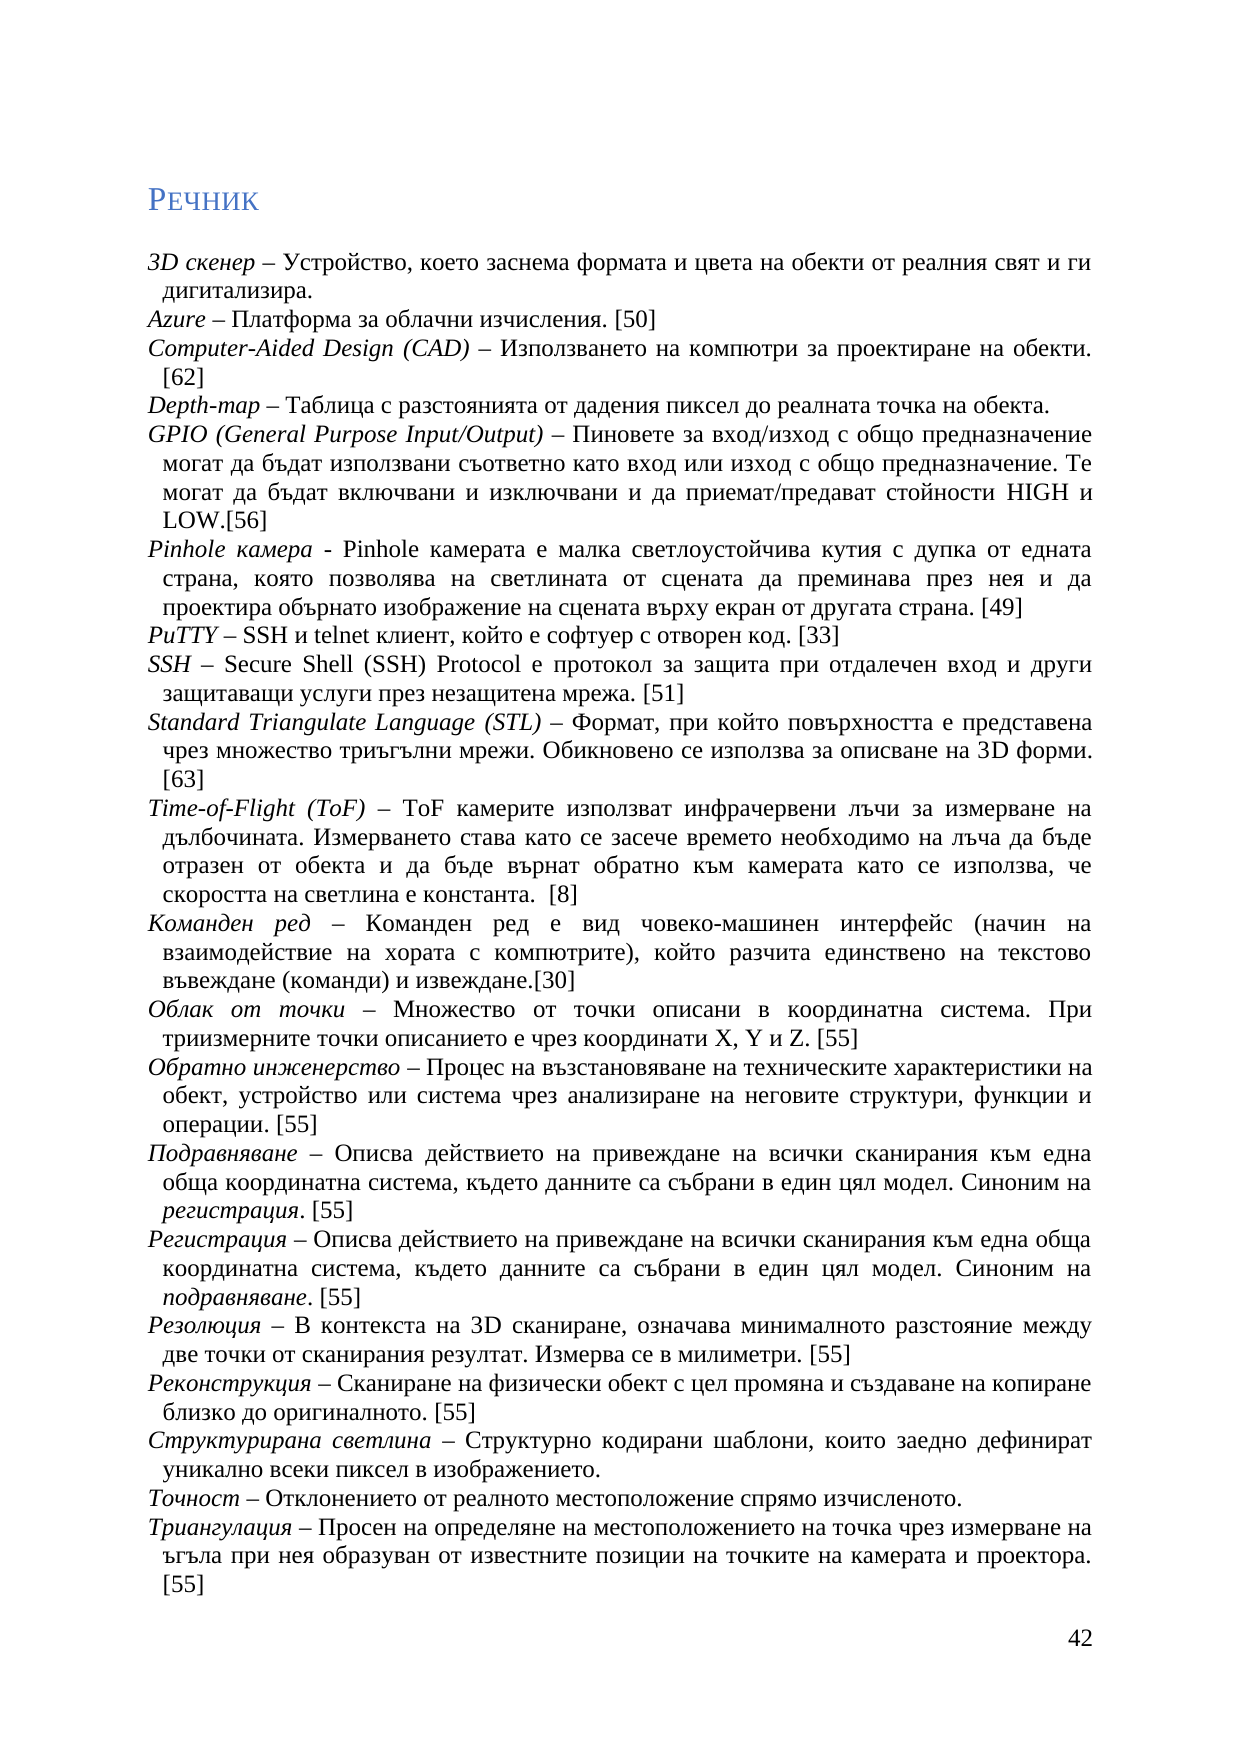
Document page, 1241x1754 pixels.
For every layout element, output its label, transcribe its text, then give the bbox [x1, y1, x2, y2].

text Обратно инженерство – Процес на възстановяване на техническите характеристики на обект, устройство или система чрез анализиране на неговите структури, функции и операции. [55] [148, 1052, 1093, 1138]
text Depth-map – Таблица с разстоянията от дадения пиксел до реалната точка на обекта. [148, 390, 1093, 419]
text Computer-Aided Design (CAD) – Използването на компютри за проектиране на обекти. [62] [148, 333, 1093, 390]
text Регистрация – Описва действието на привеждане на всички сканирания към една обща координатна система, където данните са събрани в един цял модел. Синоним на подравняване. [55] [148, 1224, 1093, 1310]
text Резолюция – В контекста на 3D сканиране, означава минималното разстояние между две точки от сканирания резултат. Измерва се в милиметри. [55] [148, 1310, 1093, 1368]
text Точност – Отклонението от реалното местоположение спрямо изчисленото. [148, 1483, 1093, 1512]
text Триангулация – Просен на определяне на местоположението на точка чрез измерване на ъгъла при нея образуван от известните позиции на точките на камерата и проектора. [55] [148, 1512, 1093, 1598]
text Команден ред – Команден ред е вид човеко-машинен интерфейс (начин на взаимодействие на хората с компютрите), който разчита единствено на текстово въвеждане (команди) и извеждане.[30] [148, 908, 1093, 994]
subtitle Речник [148, 179, 1093, 217]
text Реконструкция – Сканиране на физически обект с цел промяна и създаване на копиране близко до оригиналното. [55] [148, 1368, 1093, 1425]
text Standard Triangulate Language (STL) – Формат, при който повърхността е представена чрез множество триъгълни мрежи. Обикновено се използва за описване на 3D форми. [63] [148, 707, 1093, 793]
text Pinhole камера - Pinhole камерата е малка светлоустойчива кутия с дупка от едната страна, която позволява на светлината от сцената да преминава през нея и да проектира обърнато изображение на сцената върху екран от другата страна. [49] [148, 534, 1093, 620]
text PuTTY – SSH и telnet клиент, който е софтуер с отворен код. [33] [148, 620, 1093, 649]
text Time-of-Flight (ToF) – ToF камерите използват инфрачервени лъчи за измерване на дълбочината. Измерването става като се засече времето необходимо на лъча да бъде отразен от обекта и да бъде върнат обратно към камерата като се използва, че скоростта на светлина е константа. [8] [148, 793, 1093, 908]
text Azure – Платформа за облачни изчисления. [50] [148, 304, 1093, 333]
text Облак от точки – Множество от точки описани в координатна система. При триизмерните точки описанието е чрез координати X, Y и Z. [55] [148, 994, 1093, 1052]
text 3D скенер – Устройство, което заснема формата и цвета на обекти от реалния свят и ги дигитализира. [148, 247, 1093, 304]
text Подравняване – Описва действието на привеждане на всички сканирания към една обща координатна система, където данните са събрани в един цял модел. Синоним на регистрация. [55] [148, 1138, 1093, 1224]
text Структурирана светлина – Структурно кодирани шаблони, които заедно дефинират уникално всеки пиксел в изображението. [148, 1425, 1093, 1483]
text GPIO (General Purpose Input/Output) – Пиновете за вход/изход с общо предназначение могат да бъдат използвани съответно като вход или изход с общо предназначение. Те могат да бъдат включвани и изключвани и да приемат/предават стойности HIGH и LOW.[56] [148, 419, 1093, 534]
text SSH – Secure Shell (SSH) Protocol e протокол за защита при отдалечен вход и други защитаващи услуги през незащитена мрежа. [51] [148, 649, 1093, 707]
